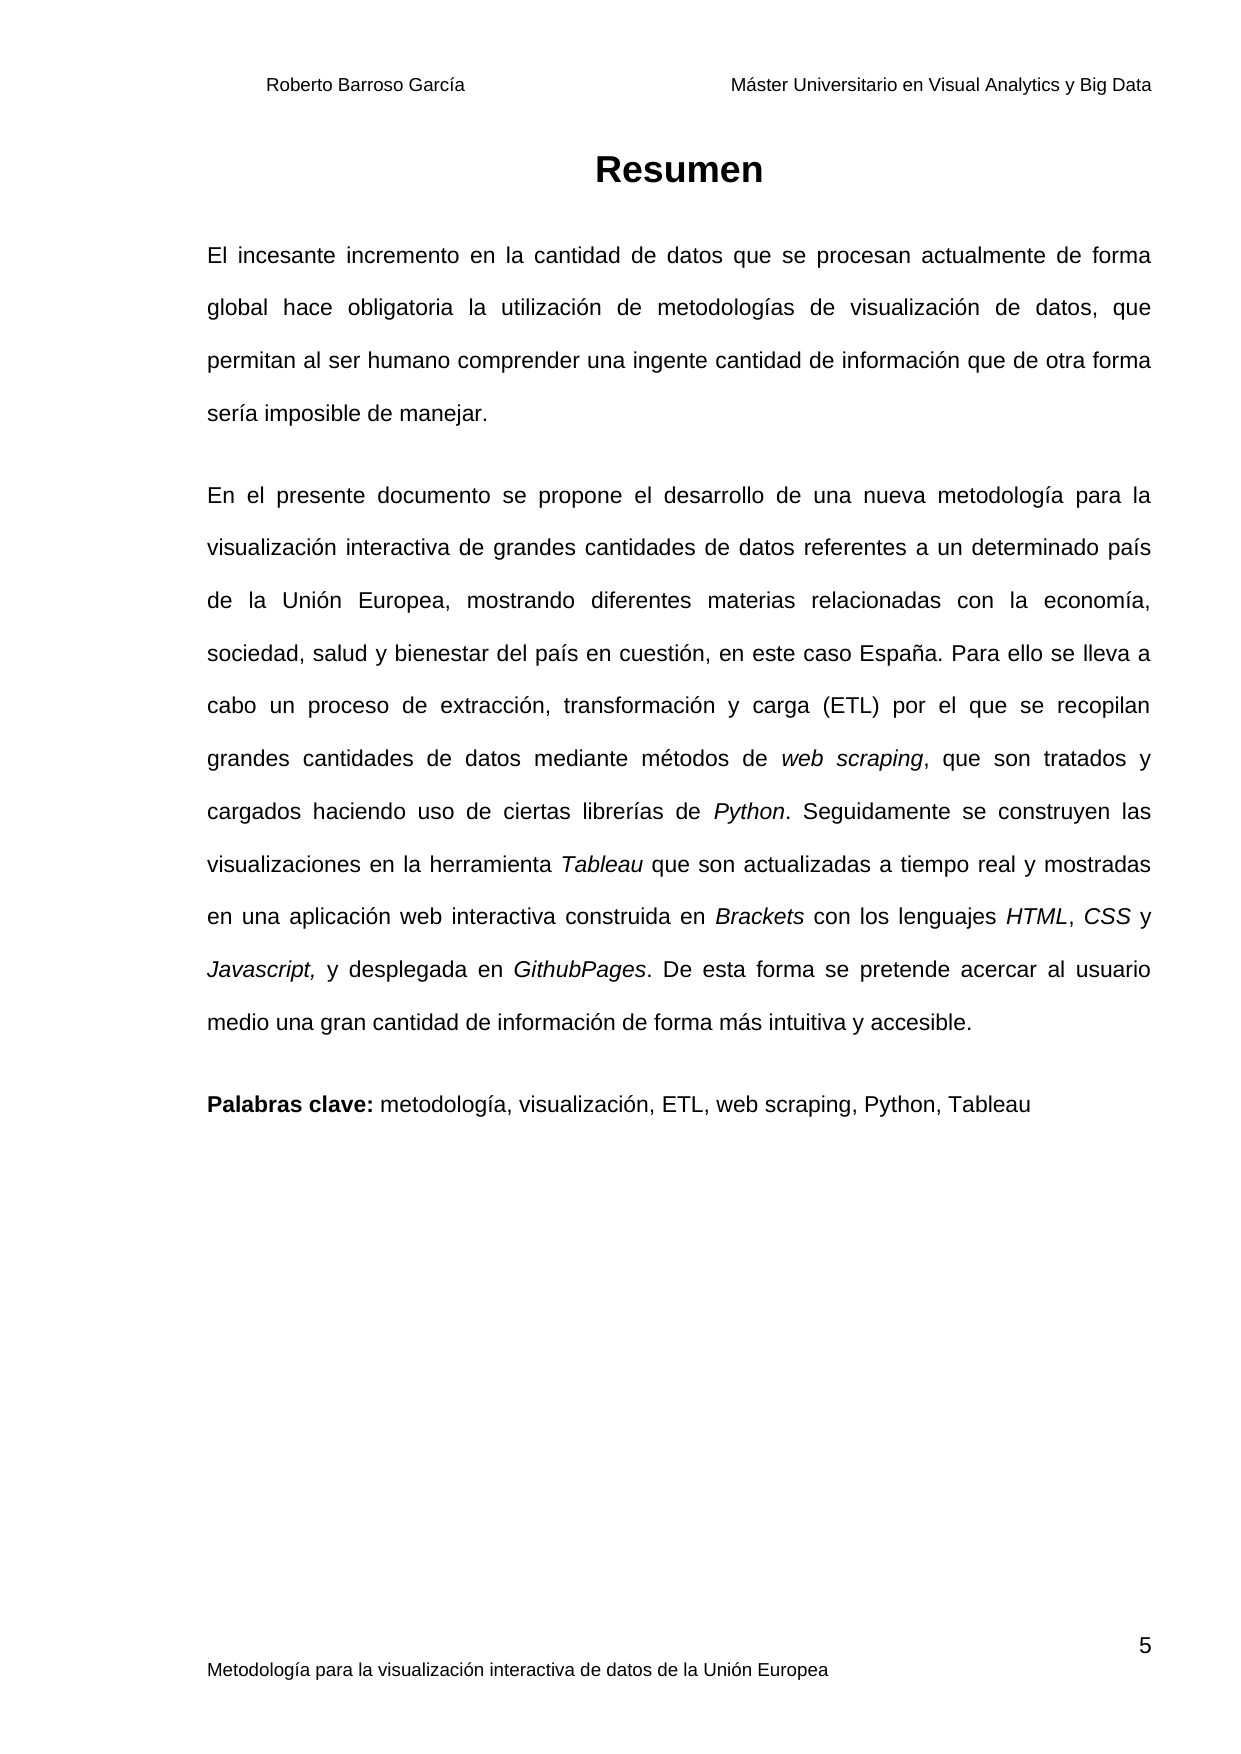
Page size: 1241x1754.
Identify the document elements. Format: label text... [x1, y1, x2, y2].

text En el presente documento se propone el desarrollo de una nueva metodología para la visualización interactiva de grandes cantidades de datos referentes a un determinado país de la Unión Europea, mostrando diferentes materias relacionadas con la economía, sociedad, salud y bienestar del país en cuestión, en este caso España. Para ello se lleva a cabo un proceso de extracción, transformación y carga (ETL) por el que se recopilan grandes cantidades de datos mediante métodos de web scraping, que son tratados y cargados haciendo uso de ciertas librerías de Python. Seguidamente se construyen las visualizaciones en la herramienta Tableau que son actualizadas a tiempo real y mostradas en una aplicación web interactiva construida en Brackets con los lenguajes HTML, CSS y Javascript, y desplegada en GithubPages. De esta forma se pretende acercar al usuario medio una gran cantidad de información de forma más intuitiva y accesible. [207, 482, 1152, 1035]
text El incesante incremento en la cantidad de datos que se procesan actualmente de forma global hace obligatoria la utilización de metodologías de visualización de datos, que permitan al ser humano comprender una ingente cantidad de información que de otra forma sería imposible de manejar. [207, 242, 1152, 426]
text Palabras clave: metodología, visualización, ETL, web scraping, Python, Tableau [207, 1091, 1152, 1117]
text Resumen [207, 148, 1152, 191]
